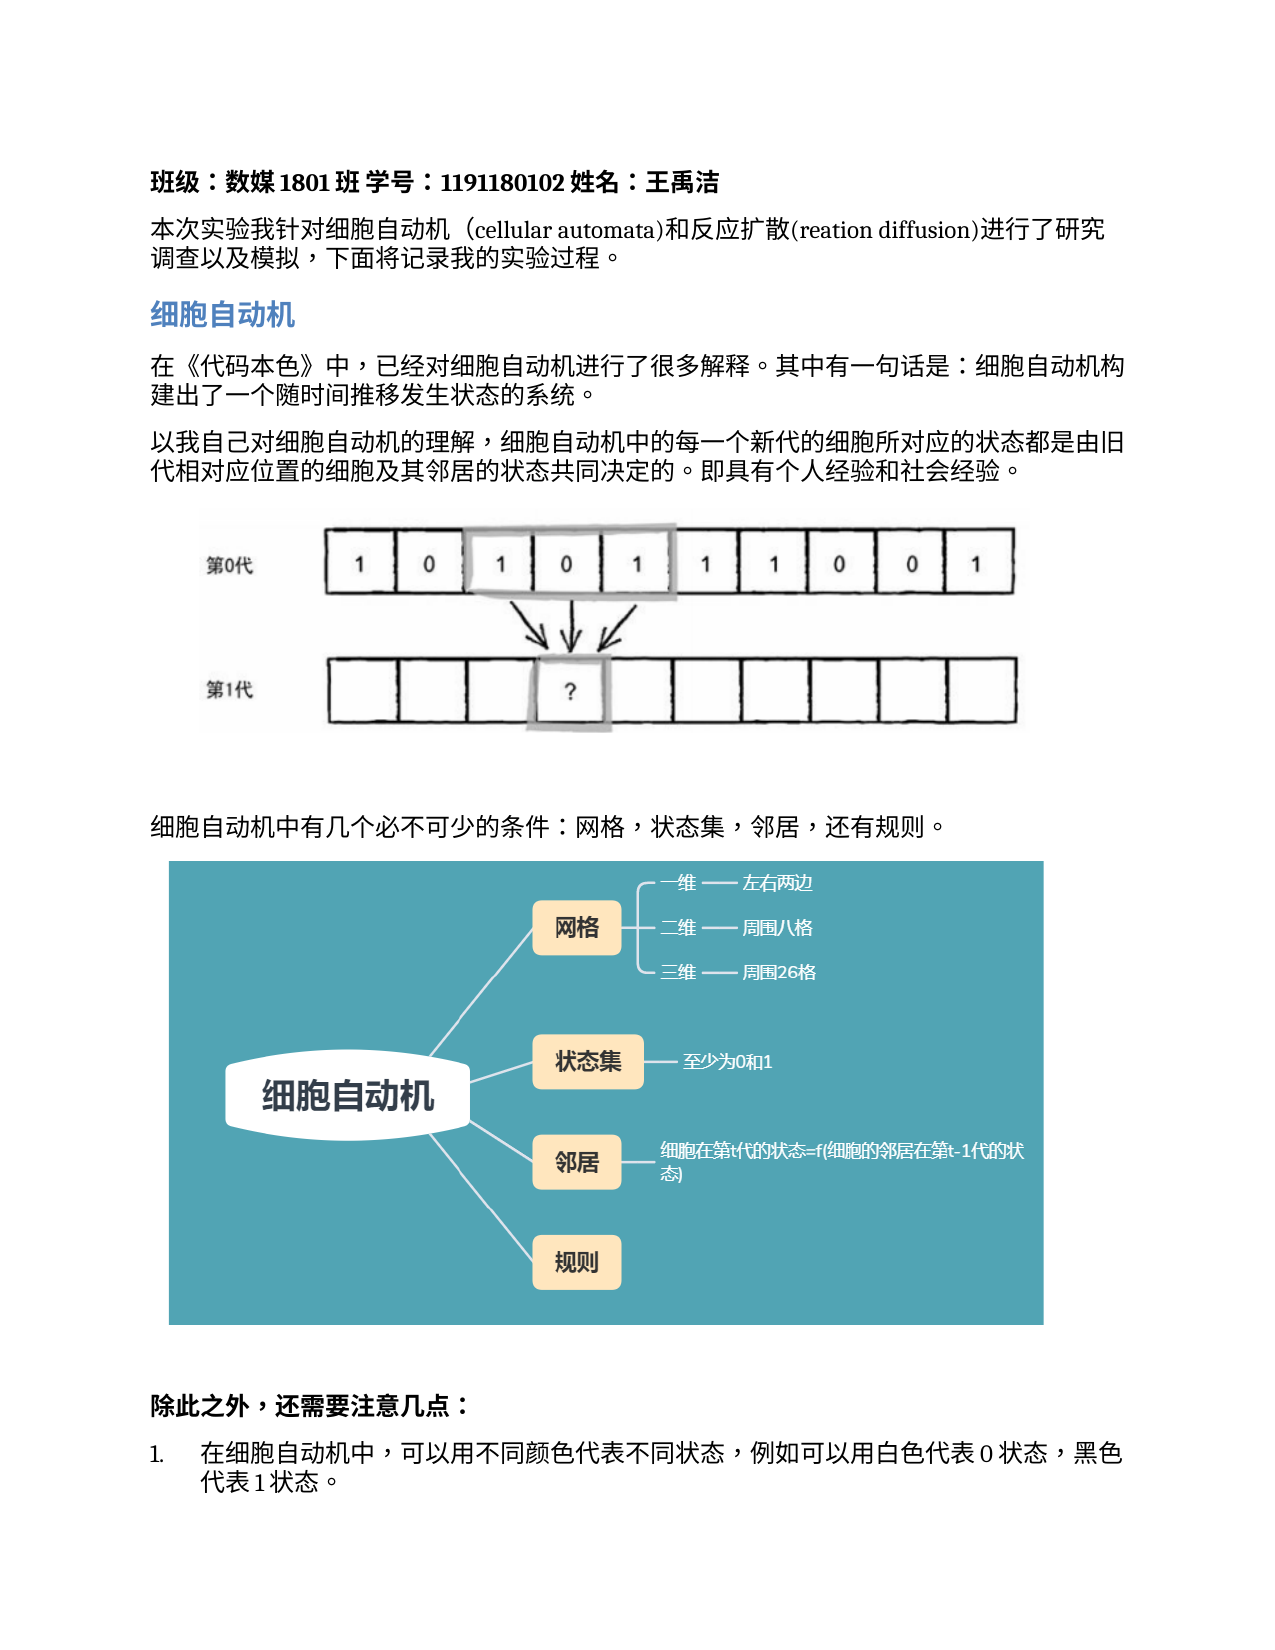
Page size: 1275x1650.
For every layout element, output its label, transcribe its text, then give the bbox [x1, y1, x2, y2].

picture [168, 505, 1044, 746]
text 除此之外，还需要注意几点： [150, 1393, 1125, 1422]
text 在《代码本色》中，已经对细胞自动机进行了很多解释。其中有一句话是：细胞自动机构建出了一个随时间推移发生状态的系统。 [150, 353, 1125, 411]
text 本次实验我针对细胞自动机（cellular automata)和反应扩散(reation diffusion)进行了研究调查以及模拟，下面将记录我的实验过程。 [150, 216, 1125, 274]
subtitle 细胞自动机 [150, 294, 1125, 334]
list 在细胞自动机中，可以用不同颜色代表不同状态，例如可以用白色代表0状态，黑色代表1状态。 [150, 1440, 1125, 1498]
text 班级：数媒1801班 学号：1191180102 姓名：王禹洁 [150, 169, 1125, 197]
text 以我自己对细胞自动机的理解，细胞自动机中的每一个新代的细胞所对应的状态都是由旧代相对应位置的细胞及其邻居的状态共同决定的。即具有个人经验和社会经验。 [150, 429, 1125, 487]
text 细胞自动机中有几个必不可少的条件：网格，状态集，邻居，还有规则。 [150, 814, 1125, 843]
picture [168, 861, 1044, 1325]
